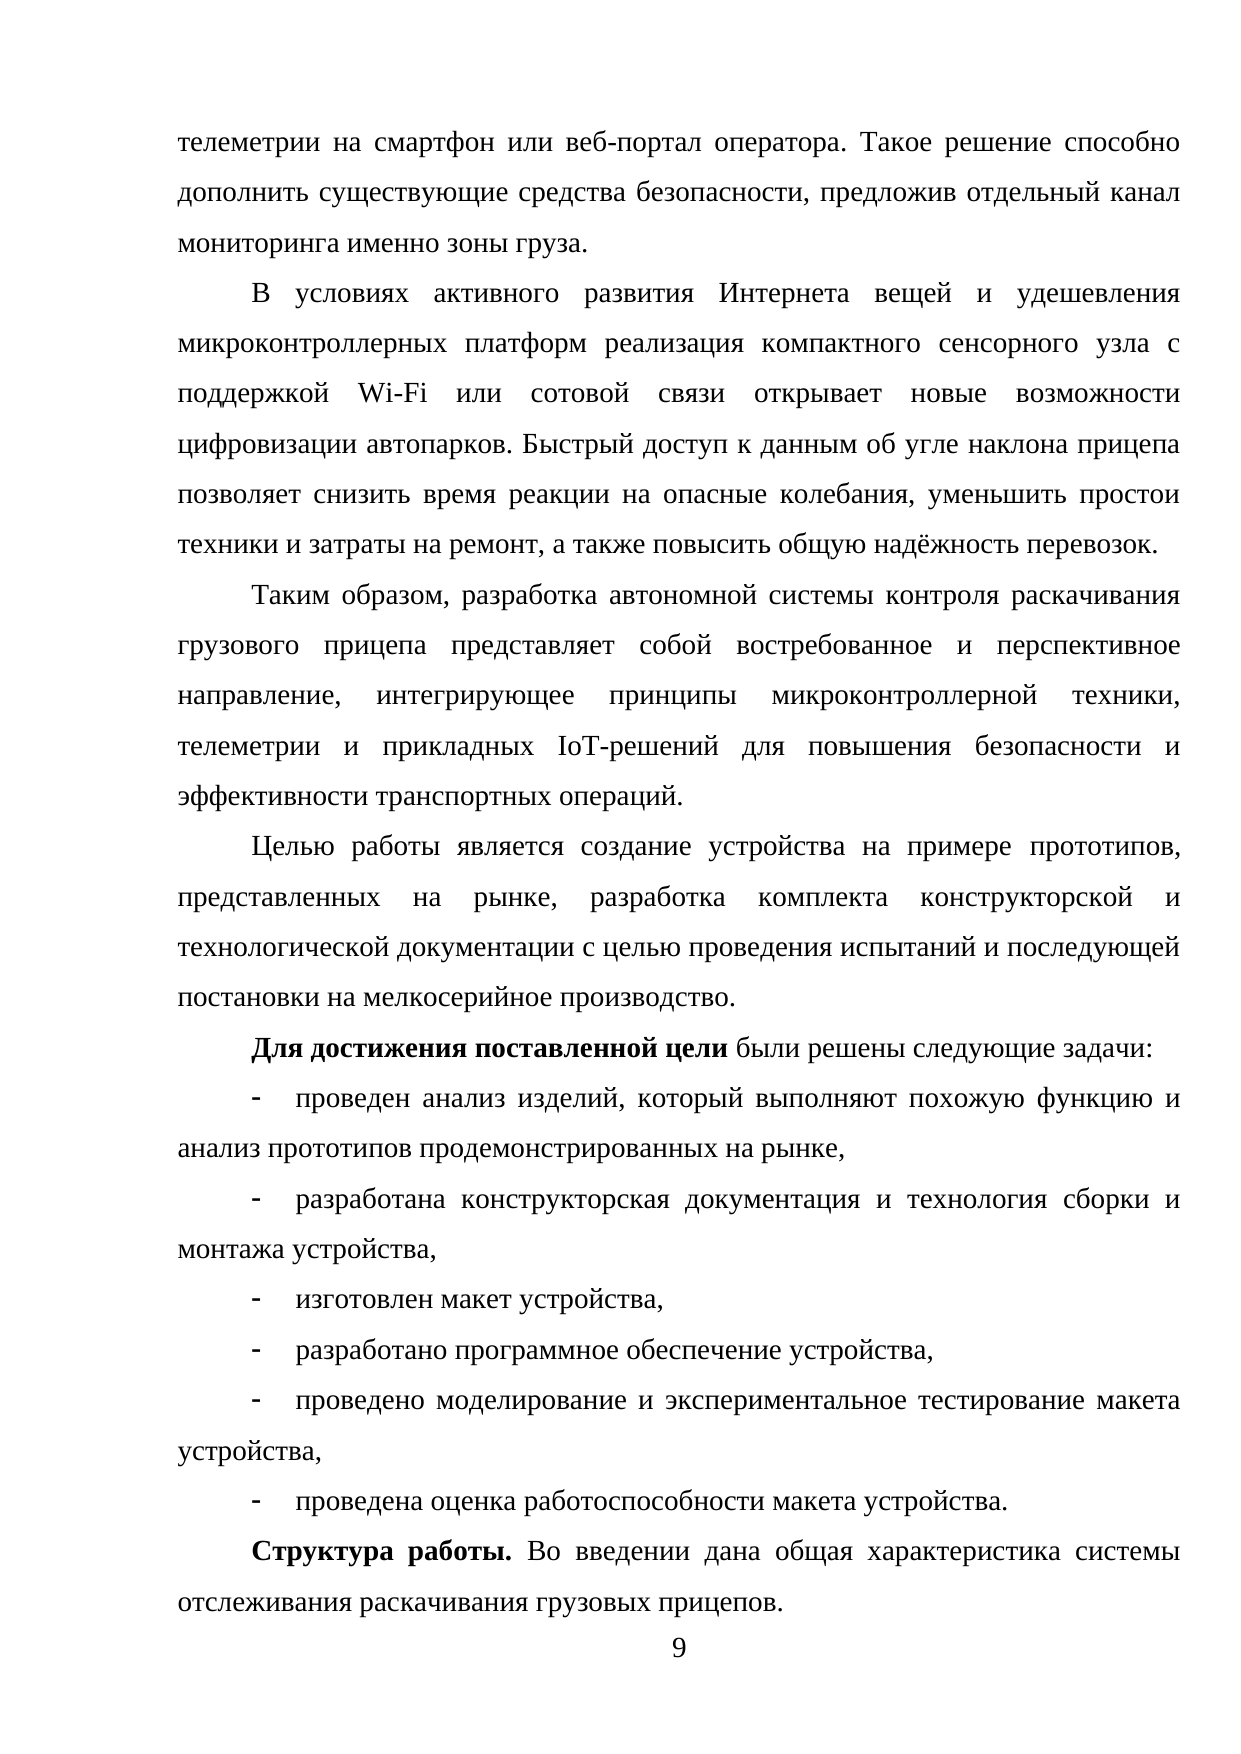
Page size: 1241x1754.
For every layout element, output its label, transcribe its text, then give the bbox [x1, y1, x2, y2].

list изготовлен макет устройства, [177, 1281, 1181, 1315]
list разработана конструкторская документация и технология сборки и монтажа устройства, [177, 1181, 1181, 1265]
list проведено моделирование и экспериментальное тестирование макета устройства, [177, 1382, 1181, 1466]
text В условиях активного развития Интернета вещей и удешевления микроконтроллерных платформ реализация компактного сенсорного узла с поддержкой Wi-Fi или сотовой связи открывает новые возможности цифровизации автопарков. Быстрый доступ к данным об угле наклона прицепа позволяет снизить время реакции на опасные колебания, уменьшить простои техники и затраты на ремонт, а также повысить общую надёжность перевозок. [177, 275, 1181, 560]
list разработано программное обеспечение устройства, [177, 1332, 1181, 1366]
list проведена оценка работоспособности макета устройства. [177, 1483, 1181, 1517]
text Целью работы является создание устройства на примере прототипов, представленных на рынке, разработка комплекта конструкторской и технологической документации с целью проведения испытаний и последующей постановки на мелкосерийное производство. [177, 828, 1181, 1013]
text Таким образом, разработка автономной системы контроля раскачивания грузового прицепа представляет собой востребованное и перспективное направление, интегрирующее принципы микроконтроллерной техники, телеметрии и прикладных IoT-решений для повышения безопасности и эффективности транспортных операций. [177, 577, 1181, 812]
text Для достижения поставленной цели были решены следующие задачи: [177, 1030, 1181, 1063]
text Структура работы. Во введении дана общая характеристика системы отслеживания раскачивания грузовых прицепов. [177, 1533, 1181, 1617]
list проведен анализ изделий, который выполняют похожую функцию и анализ прототипов продемонстрированныx на рынке, [177, 1080, 1181, 1164]
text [177, 124, 1181, 258]
